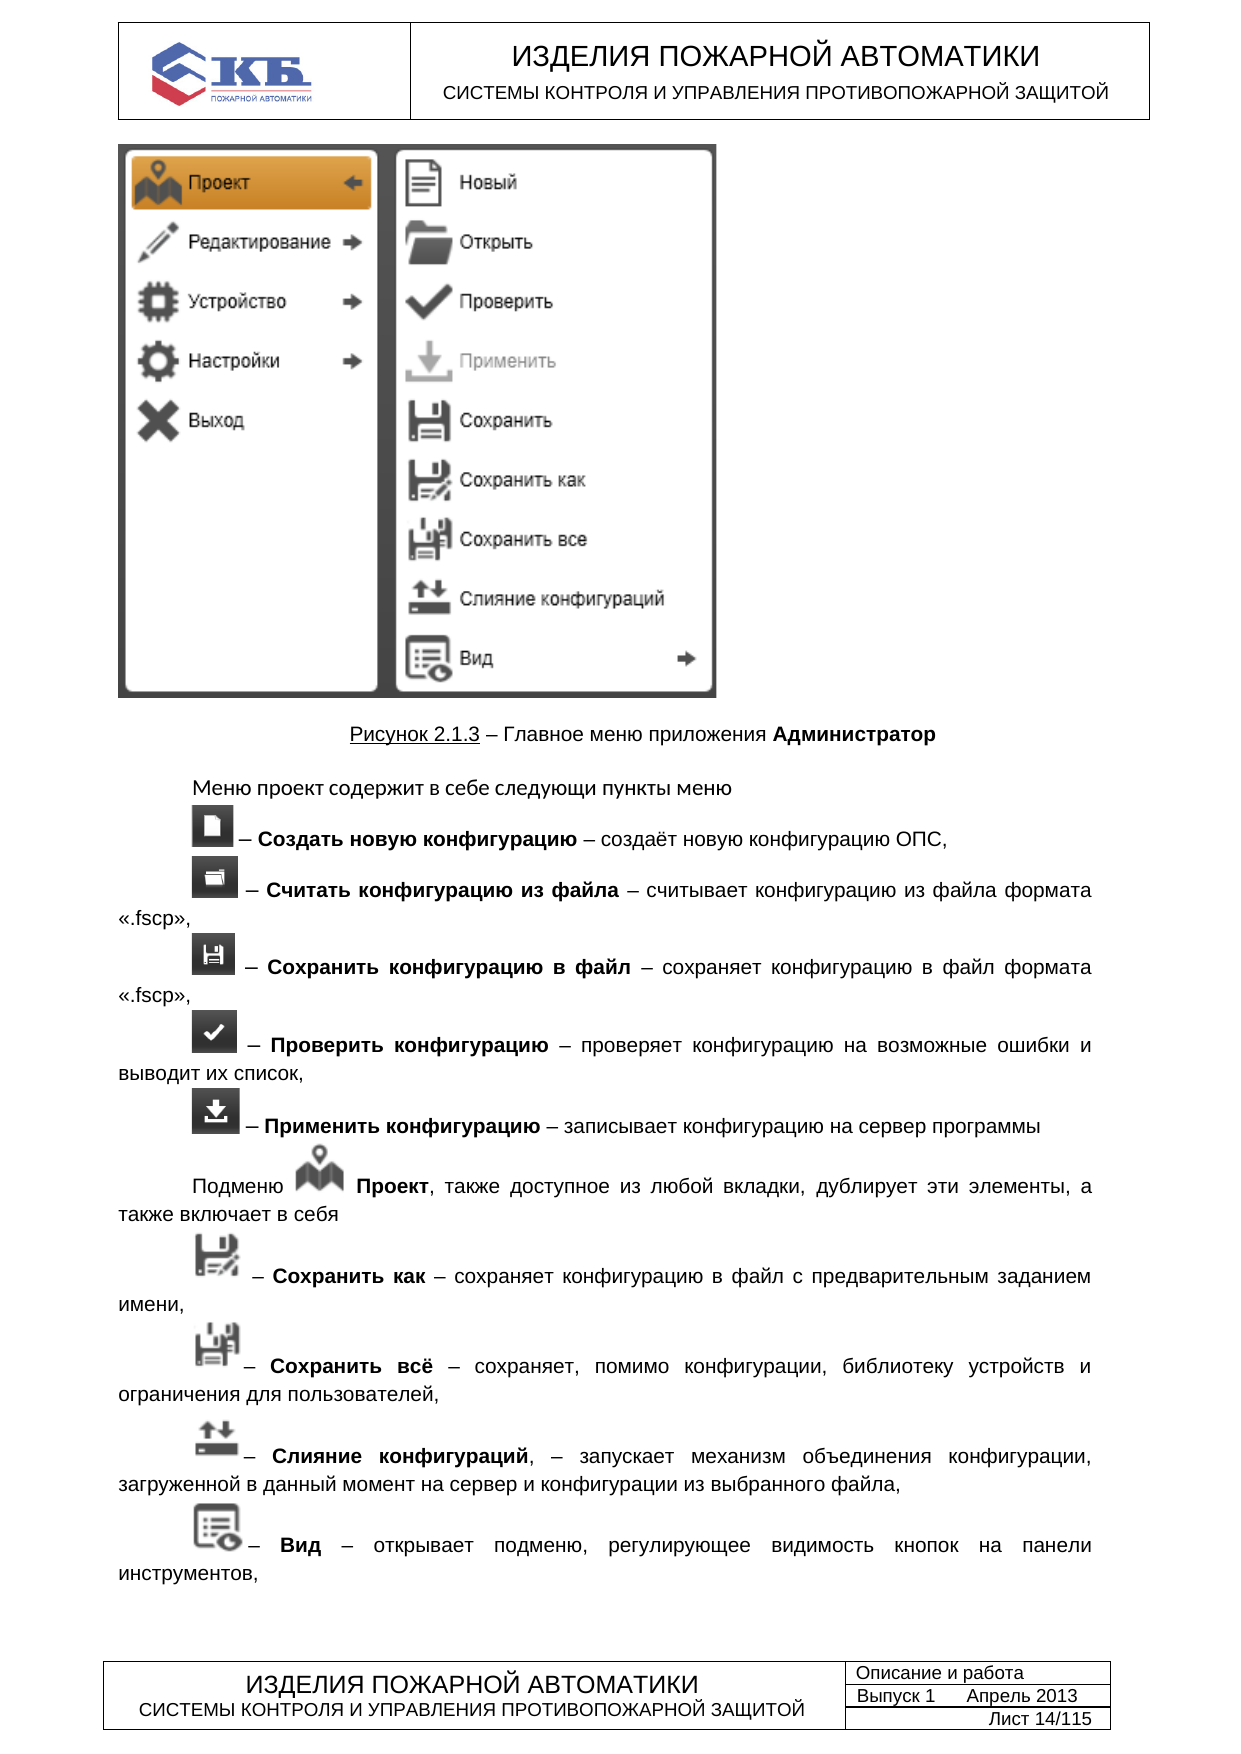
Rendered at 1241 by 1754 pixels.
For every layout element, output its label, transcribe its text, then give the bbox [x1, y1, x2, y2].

picture [191, 1409, 244, 1464]
list – Сохранить как – сохраняет конфигурацию в файл с предварительным заданием имени, [118, 1229, 1092, 1316]
list Подменю Проект, также доступное из любой вкладки, дублирует эти элементы, а также включает в себя [118, 1142, 1092, 1225]
picture [191, 1010, 237, 1053]
picture [293, 1142, 347, 1194]
list Рисунок 2.1.3 – Главное меню приложения Администратор [193, 722, 1092, 746]
picture [148, 34, 325, 115]
picture [191, 805, 234, 847]
list – Создать новую конфигурацию – создаёт новую конфигурацию ОПС, [118, 805, 1092, 852]
picture [191, 1228, 244, 1284]
list – Проверить конфигурацию – проверяет конфигурацию на возможные ошибки и выводит их список, [118, 1011, 1092, 1084]
picture [191, 1088, 240, 1134]
list – Применить конфигурацию – записывает конфигурацию на сервер программы [118, 1088, 1092, 1138]
picture [118, 144, 717, 698]
picture [191, 933, 235, 975]
picture [191, 1499, 249, 1553]
list – Вид – открывает подменю, регулирующее видимость кнопок на панели инструментов, [118, 1499, 1092, 1584]
list – Сохранить всё – сохраняет, помимо конфигурации, библиотеку устройств и ограничения для пользователей, [118, 1319, 1092, 1406]
picture [191, 1319, 244, 1374]
list – Считать конфигурацию из файла – считывает конфигурацию из файла формата «.fscp», [118, 856, 1092, 930]
picture [191, 856, 238, 898]
list – Слияние конфигураций, – запускает механизм объединения конфигурации, загруженной в данный момент на сервер и конфигурации из выбранного файла, [118, 1409, 1092, 1496]
list – Сохранить конфигурацию в файл – сохраняет конфигурацию в файл формата «.fscp», [118, 933, 1092, 1007]
list Меню проект содержит в себе следующи пункты меню [118, 773, 1092, 801]
